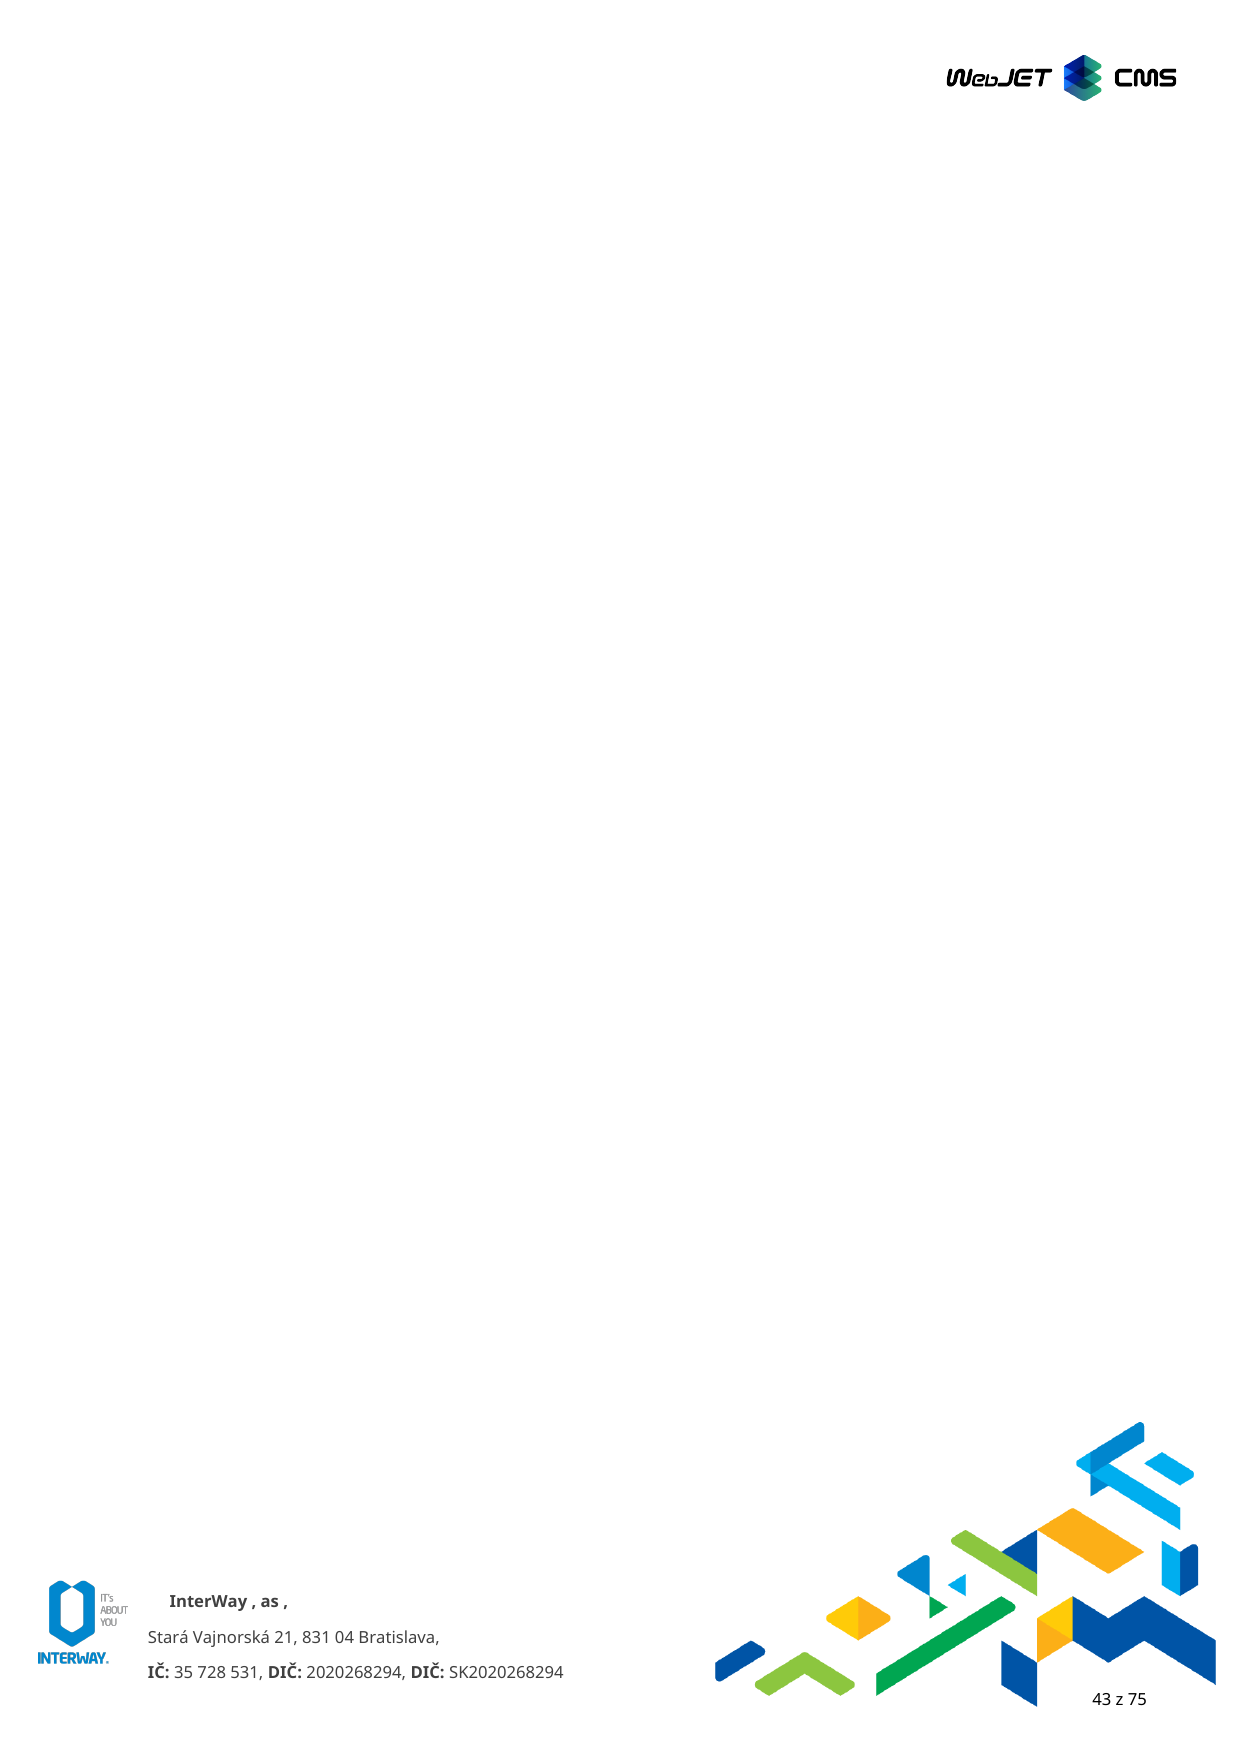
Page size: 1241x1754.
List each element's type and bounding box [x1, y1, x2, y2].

picture [946, 55, 1177, 101]
picture [220, 1411, 1241, 1743]
picture [37, 1579, 129, 1665]
